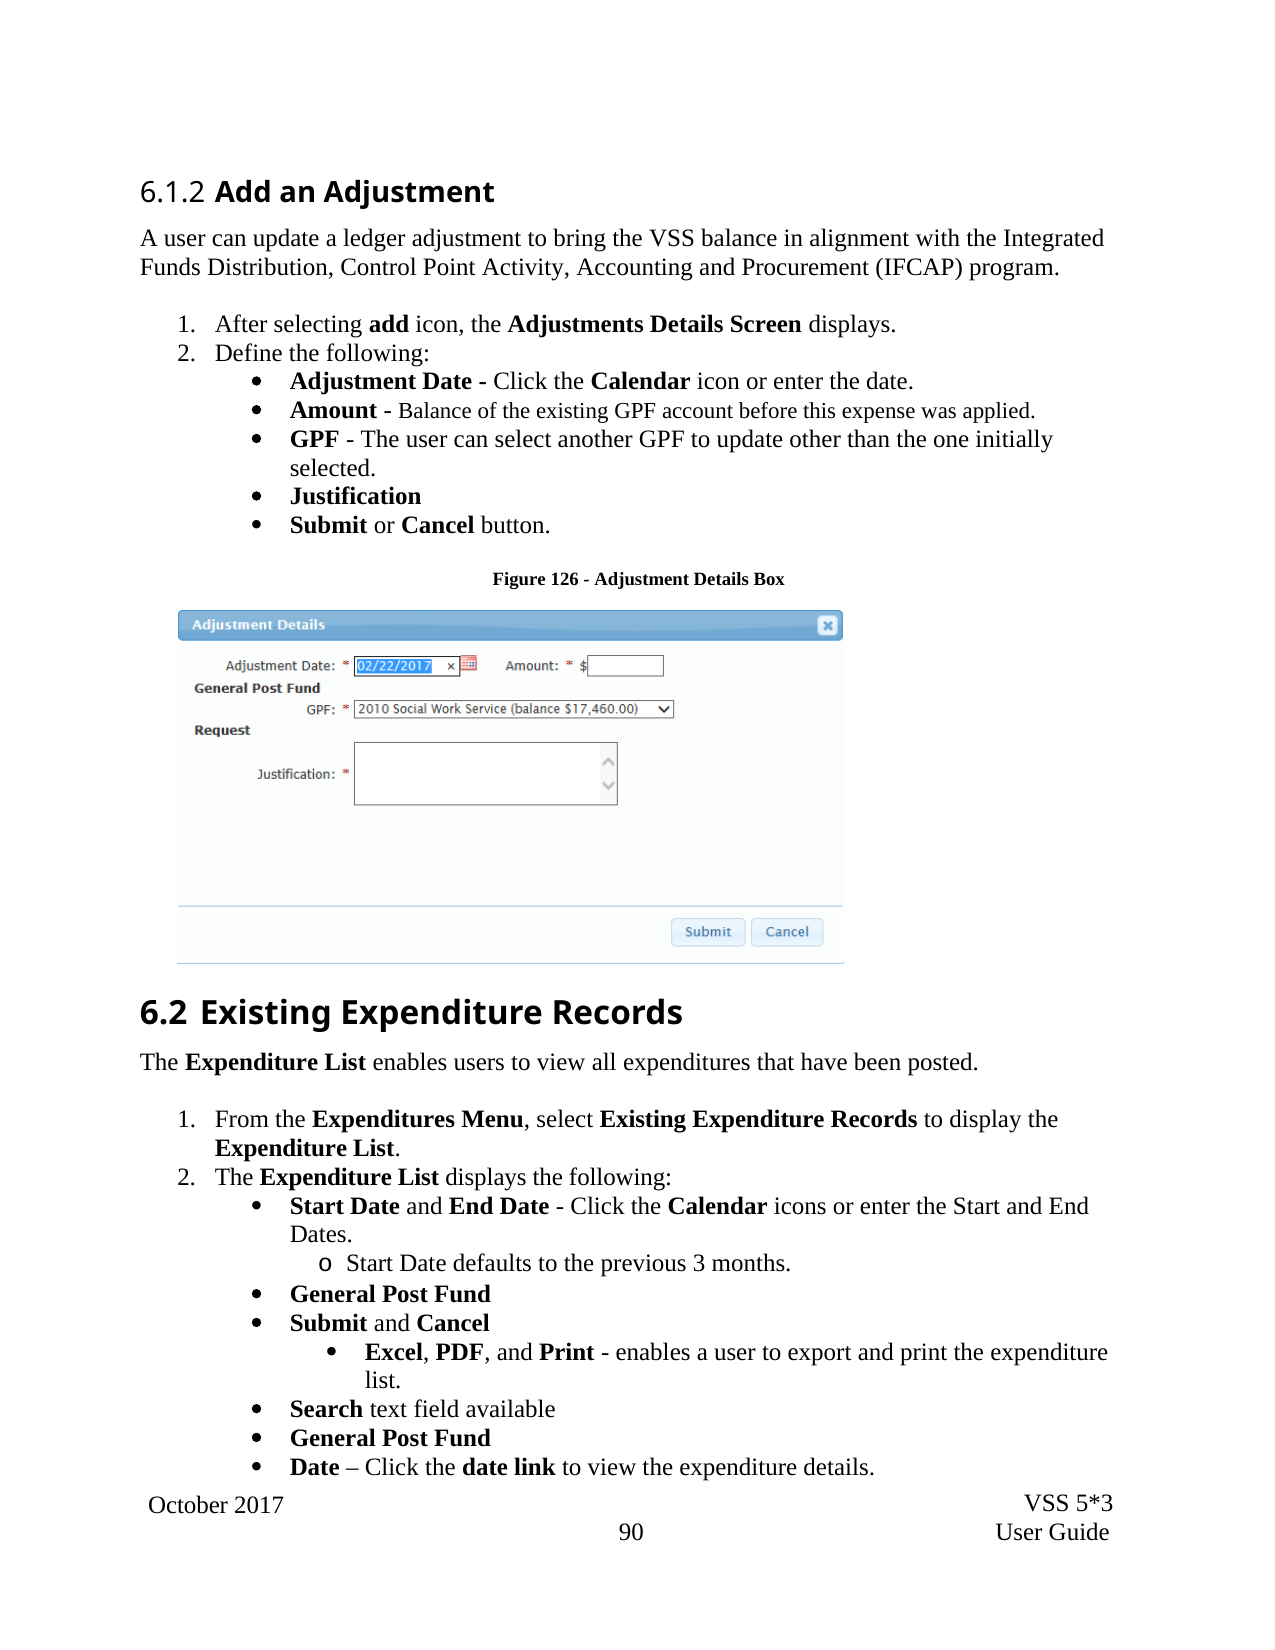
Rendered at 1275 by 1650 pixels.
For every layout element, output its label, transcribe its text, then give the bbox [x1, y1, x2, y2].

list Date – Click the date link to view the expenditure details. [252, 1452, 1137, 1480]
list Start Date defaults to the previous 3 months. [318, 1248, 1137, 1279]
subtitle Existing Expenditure Records [139, 989, 1137, 1034]
picture [177, 610, 845, 964]
list Search text field available [252, 1394, 1137, 1423]
list General Post Fund [252, 1279, 1137, 1308]
text Figure 126 - Adjustment Details Box [139, 568, 1137, 589]
text The Expenditure List enables users to view all expenditures that have been posted. [139, 1047, 1137, 1076]
list Define the following: [177, 338, 1137, 366]
list Submit and Cancel [252, 1308, 1137, 1337]
list General Post Fund [252, 1423, 1137, 1452]
list Excel, PDF, and Print - enables a user to export and print the expenditure list. [327, 1337, 1137, 1394]
list Submit or Cancel button. [252, 510, 1137, 539]
list The Expenditure List displays the following: [177, 1162, 1137, 1191]
list From the Expenditures Menu, select Existing Expenditure Records to display the Expenditure List. [177, 1104, 1137, 1162]
list Start Date and End Date - Click the Calendar icons or enter the Start and End Dates. [252, 1191, 1137, 1248]
list After selecting add icon, the Adjustments Details Screen displays. [177, 309, 1137, 338]
text A user can update a ledger adjustment to bring the VSS balance in alignment with the Integrated Funds Distribution, Control Point Activity, Accounting and Procurement (IFCAP) program. [139, 223, 1137, 281]
subtitle Add an Adjustment [139, 171, 1137, 211]
list GPF - The user can select another GPF to update other than the one initially selected. [252, 424, 1137, 481]
list Amount - Balance of the existing GPF account before this expense was applied. [252, 395, 1137, 424]
list Justification [252, 481, 1137, 510]
list Adjustment Date - Click the Calendar icon or enter the date. [252, 366, 1137, 395]
